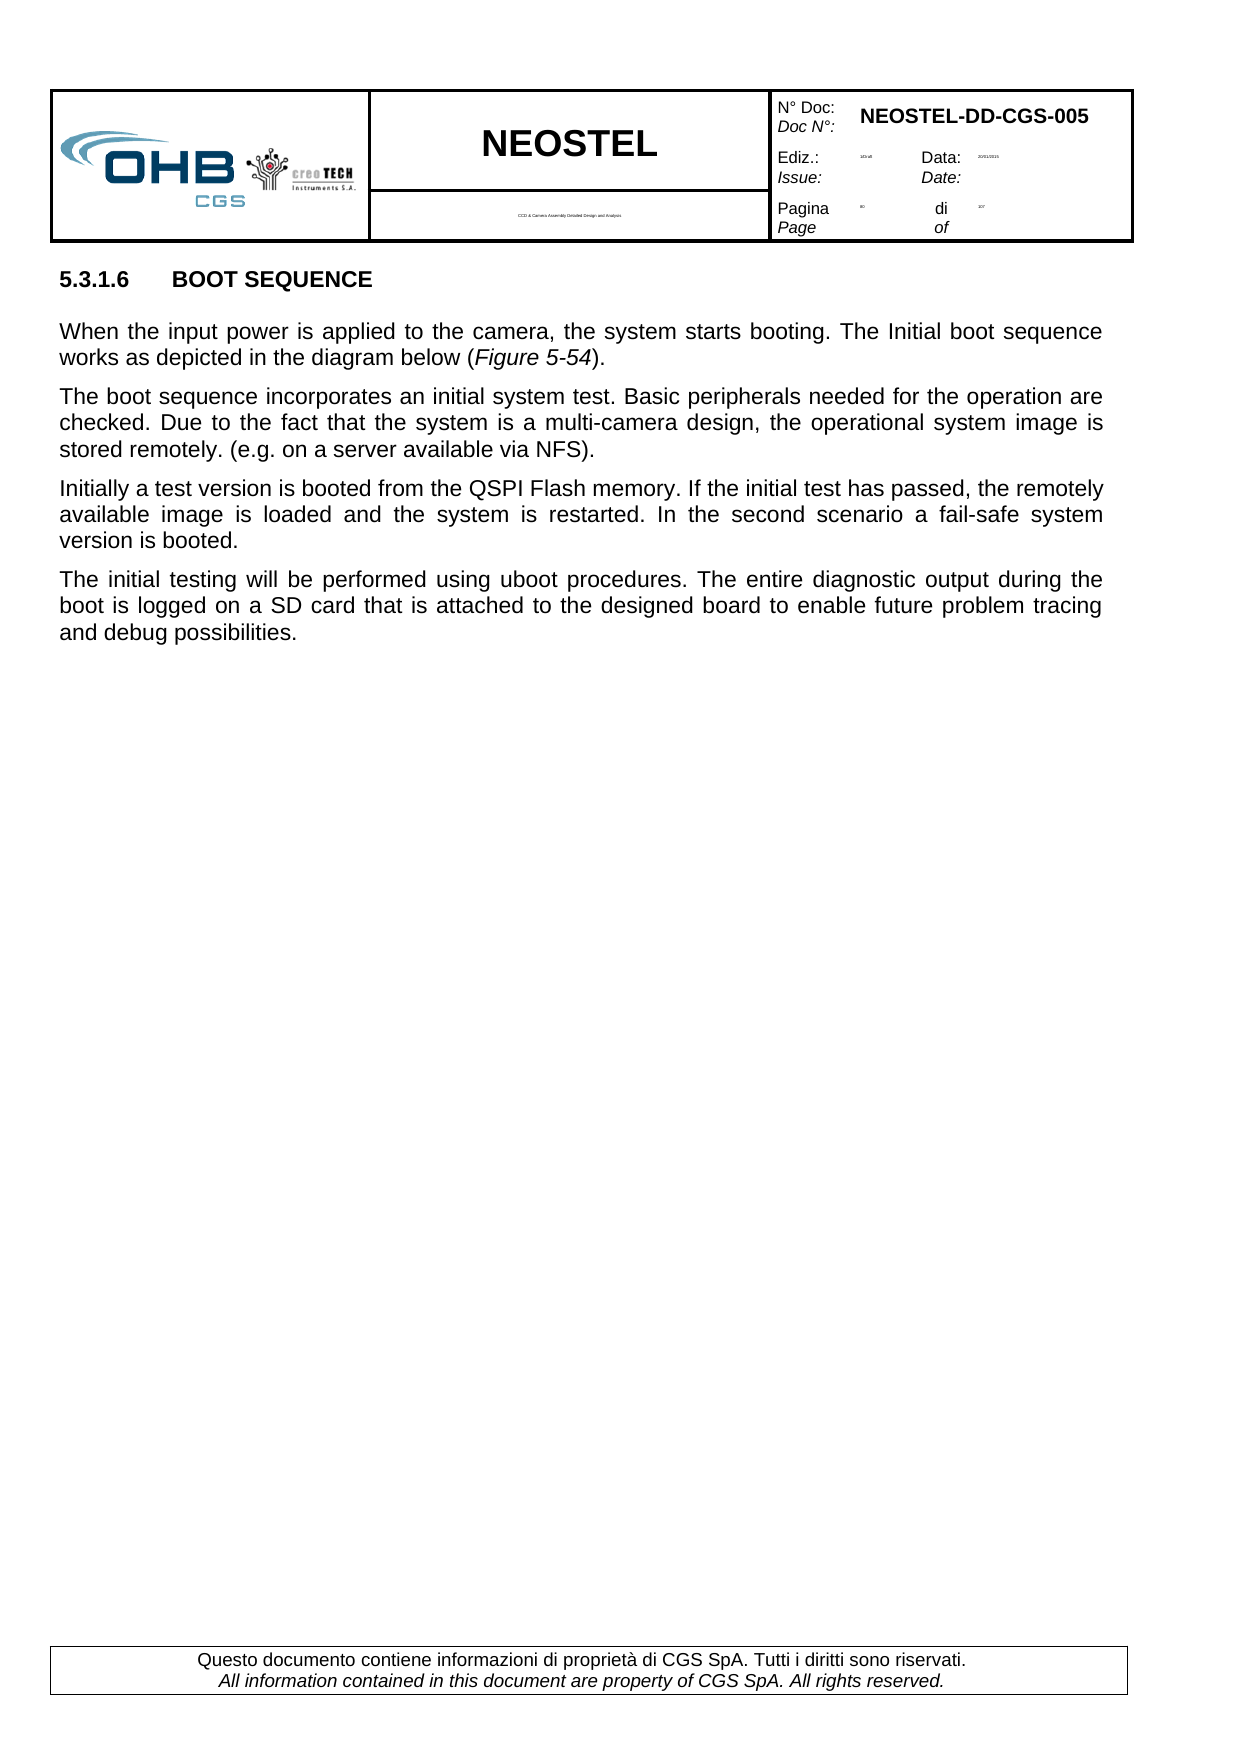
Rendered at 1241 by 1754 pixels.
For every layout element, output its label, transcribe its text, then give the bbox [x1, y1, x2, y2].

picture [60, 131, 361, 207]
text The boot sequence incorporates an initial system test. Basic peripherals needed for the operation are checked. Due to the fact that the system is a multi-camera design, the operational system image is stored remotely. (e.g. on a server available via NFS). [59, 383, 1104, 462]
text The initial testing will be performed using uboot procedures. The entire diagnostic output during the boot is logged on a SD card that is attached to the designed board to enable future problem tracing and debug possibilities. [59, 566, 1104, 645]
subtitle BOOT SEQUENCE [59, 266, 1104, 293]
text Initially a test version is booted from the QSPI Flash memory. If the initial test has passed, the remotely available image is loaded and the system is restarted. In the second scenario a fail-safe system version is booted. [59, 474, 1104, 553]
